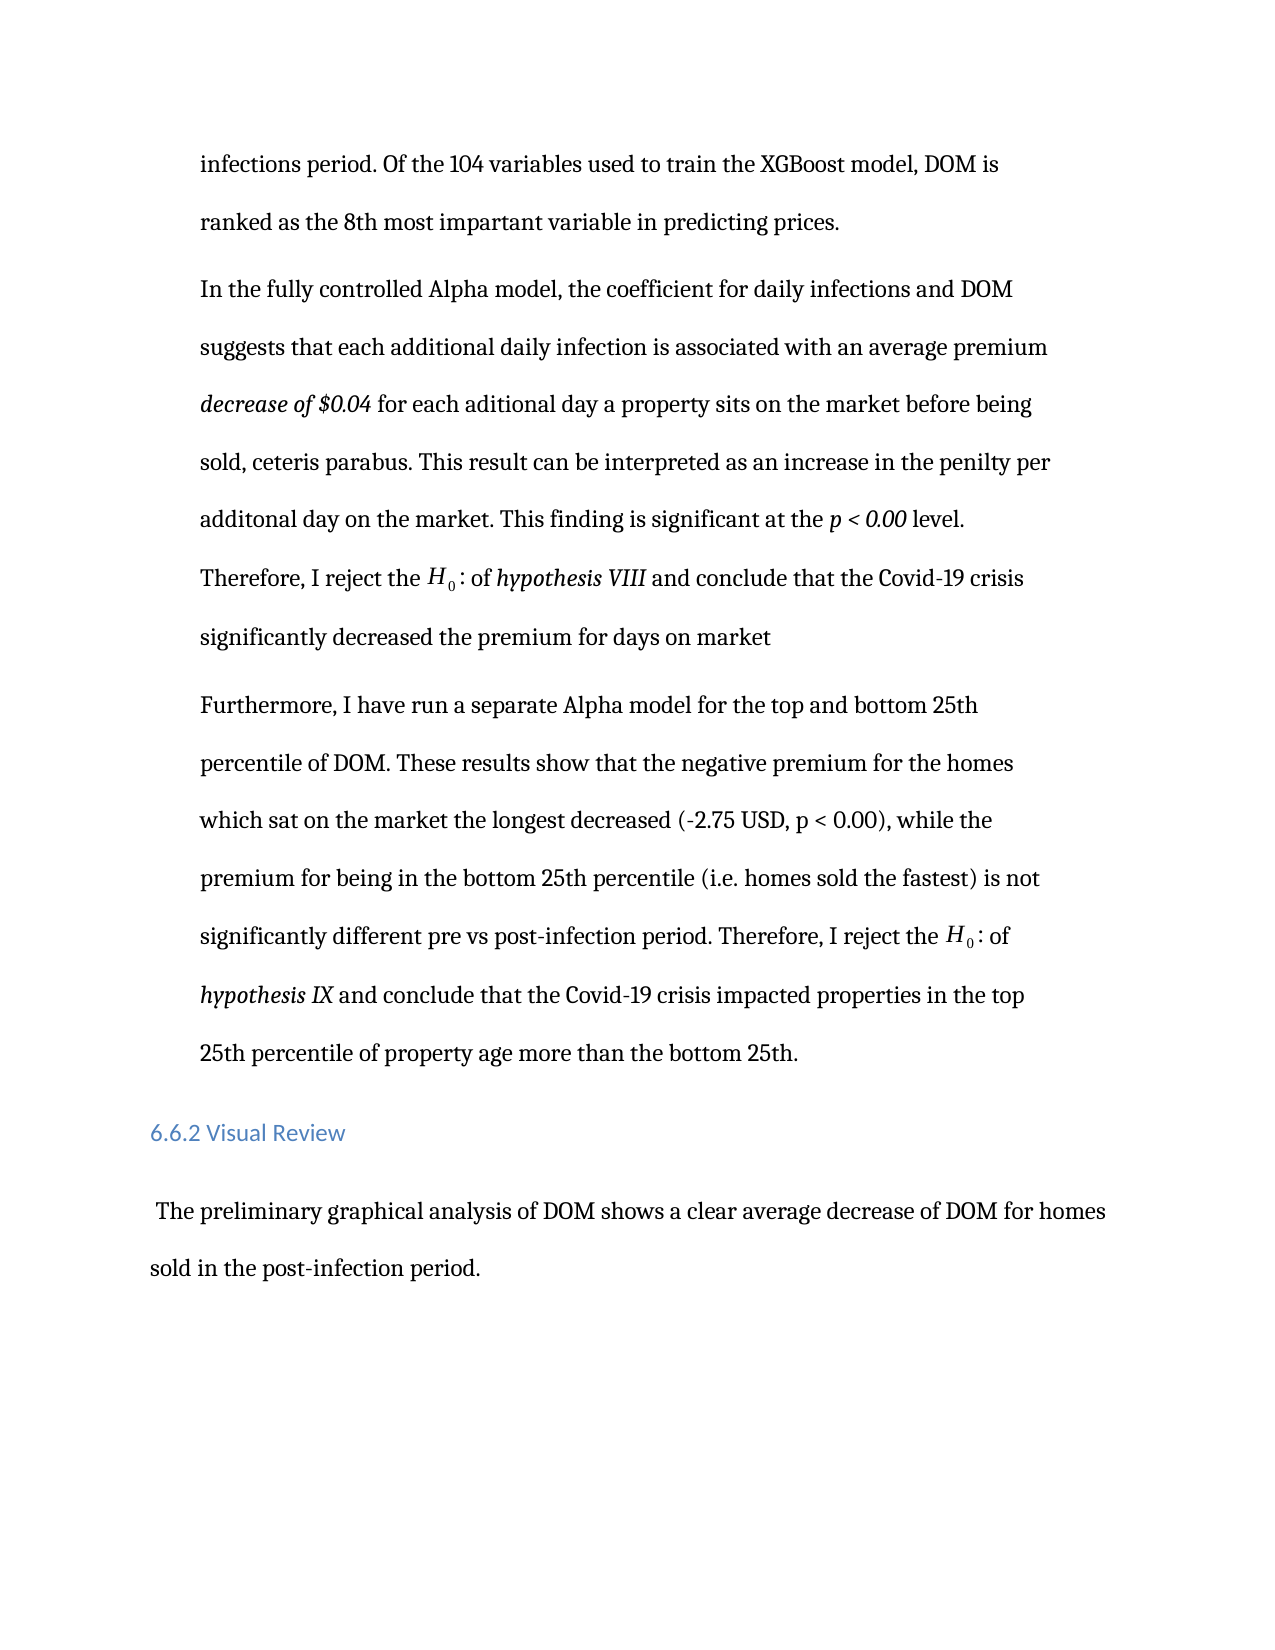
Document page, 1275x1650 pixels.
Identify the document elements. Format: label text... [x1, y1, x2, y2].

text In the fully controlled Alpha model, the coefficient for daily infections and DOM suggests that each additional daily infection is associated with an average premium decrease of $0.04 for each aditional day a property sits on the market before being sold, ceteris parabus. This result can be interpreted as an increase in the penilty per additonal day on the market. This finding is significant at the p < 0.00 level. Therefore, I reject the of hypothesis VIII and conclude that the Covid-19 crisis significantly decreased the premium for days on market [200, 275, 1075, 652]
text The preliminary graphical analysis of DOM shows a clear average decrease of DOM for homes sold in the post-infection period. [150, 1197, 1125, 1283]
subtitle 6.6.2 Visual Review [150, 1117, 1125, 1147]
text Furthermore, I have run a separate Alpha model for the top and bottom 25th percentile of DOM. These results show that the negative premium for the homes which sat on the market the longest decreased (-2.75 USD, p < 0.00), while the premium for being in the bottom 25th percentile (i.e. homes sold the fastest) is not significantly different pre vs post-infection period. Therefore, I reject the of hypothesis IX and conclude that the Covid-19 crisis impacted properties in the top 25th percentile of property age more than the bottom 25th. [200, 691, 1075, 1067]
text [200, 150, 1075, 236]
